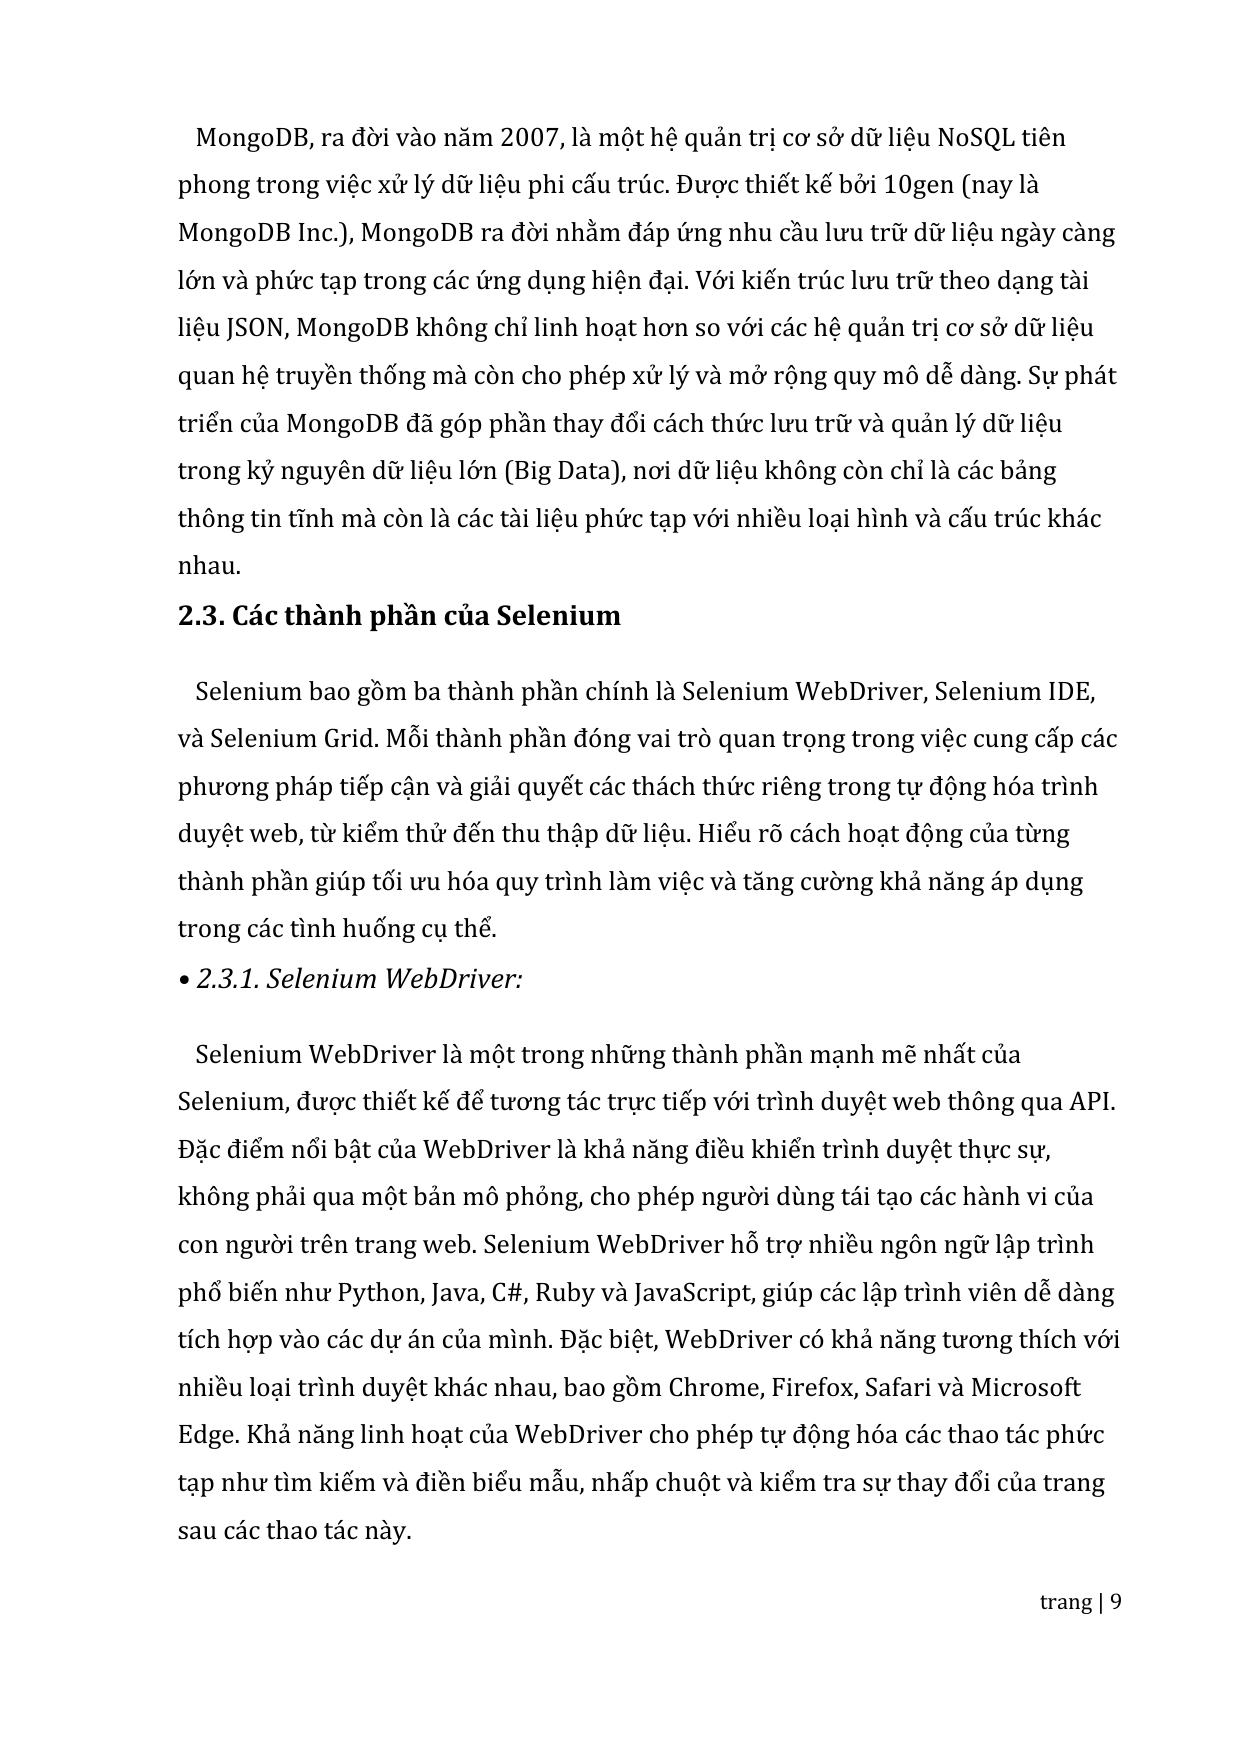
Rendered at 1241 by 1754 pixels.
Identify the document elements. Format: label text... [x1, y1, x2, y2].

text MongoDB, ra đời vào năm 2007, là một hệ quản trị cơ sở dữ liệu NoSQL tiên phong trong việc xử lý dữ liệu phi cấu trúc. Được thiết kế bởi 10gen (nay là MongoDB Inc.), MongoDB ra đời nhằm đáp ứng nhu cầu lưu trữ dữ liệu ngày càng lớn và phức tạp trong các ứng dụng hiện đại. Với kiến trúc lưu trữ theo dạng tài liệu JSON, MongoDB không chỉ linh hoạt hơn so với các hệ quản trị cơ sở dữ liệu quan hệ truyền thống mà còn cho phép xử lý và mở rộng quy mô dễ dàng. Sự phát triển của MongoDB đã góp phần thay đổi cách thức lưu trữ và quản lý dữ liệu trong kỷ nguyên dữ liệu lớn (Big Data), nơi dữ liệu không còn chỉ là các bảng thông tin tĩnh mà còn là các tài liệu phức tạp với nhiều loại hình và cấu trúc khác nhau. 2.3. Các thành phần của Selenium [177, 121, 1122, 632]
text Selenium bao gồm ba thành phần chính là Selenium WebDriver, Selenium IDE, và Selenium Grid. Mỗi thành phần đóng vai trò quan trọng trong việc cung cấp các phương pháp tiếp cận và giải quyết các thách thức riêng trong tự động hóa trình duyệt web, từ kiểm thử đến thu thập dữ liệu. Hiểu rõ cách hoạt động của từng thành phần giúp tối ưu hóa quy trình làm việc và tăng cường khả năng áp dụng trong các tình huống cụ thể. • 2.3.1. Selenium WebDriver: [177, 674, 1122, 995]
text Selenium WebDriver là một trong những thành phần mạnh mẽ nhất của Selenium, được thiết kế để tương tác trực tiếp với trình duyệt web thông qua API. Đặc điểm nổi bật của WebDriver là khả năng điều khiển trình duyệt thực sự, không phải qua một bản mô phỏng, cho phép người dùng tái tạo các hành vi của con người trên trang web. Selenium WebDriver hỗ trợ nhiều ngôn ngữ lập trình phổ biến như Python, Java, C#, Ruby và JavaScript, giúp các lập trình viên dễ dàng tích hợp vào các dự án của mình. Đặc biệt, WebDriver có khả năng tương thích với nhiều loại trình duyệt khác nhau, bao gồm Chrome, Firefox, Safari và Microsoft Edge. Khả năng linh hoạt của WebDriver cho phép tự động hóa các thao tác phức tạp như tìm kiếm và điền biểu mẫu, nhấp chuột và kiểm tra sự thay đổi của trang sau các thao tác này. [177, 1037, 1122, 1545]
